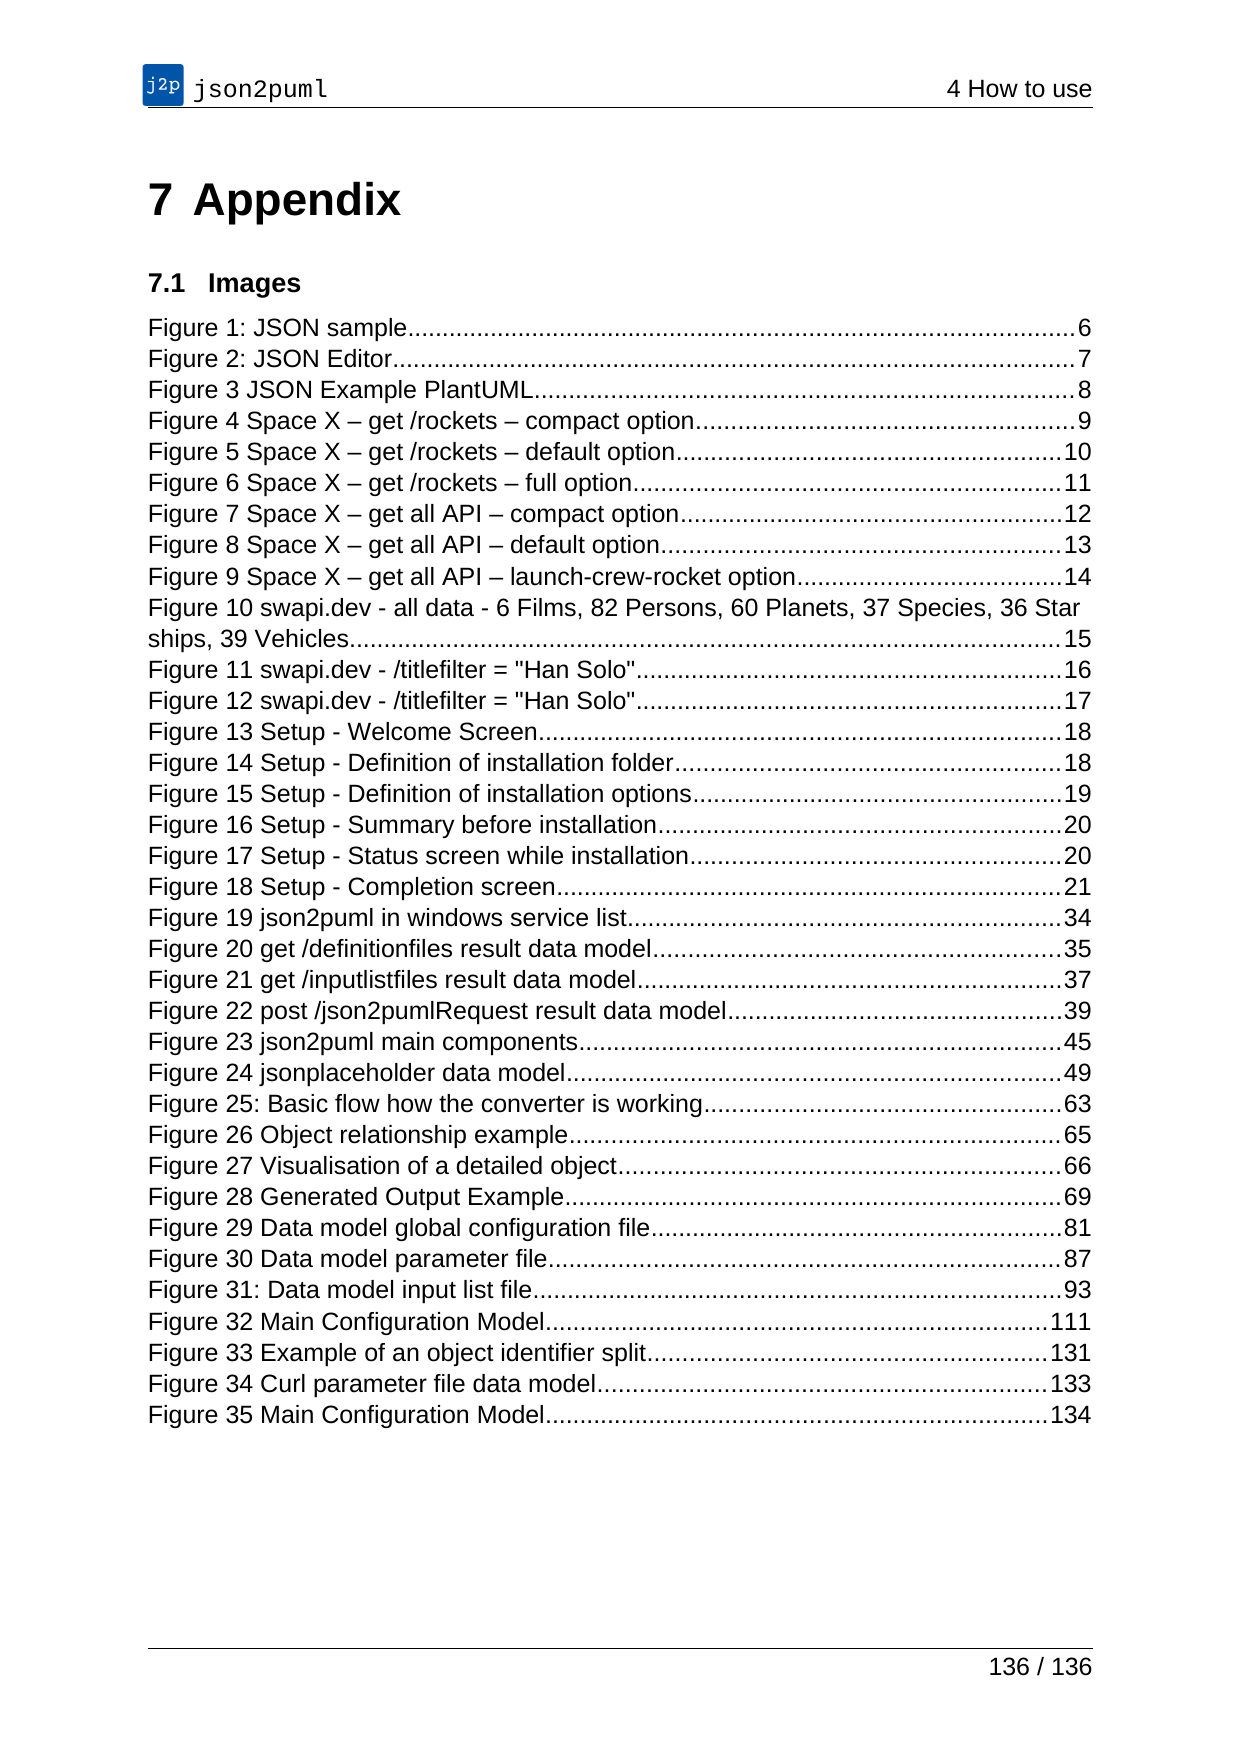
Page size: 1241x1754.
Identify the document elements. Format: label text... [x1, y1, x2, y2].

text Figure 5 Space X – get /rockets – default option 10 [148, 437, 1093, 466]
text Figure 12 swapi.dev - /titlefilter = "Han Solo" 17 [148, 686, 1093, 714]
text Figure 29 Data model global configuration file 81 [148, 1213, 1093, 1242]
subtitle Images [148, 267, 1093, 298]
text Figure 35 Main Configuration Model 134 [148, 1400, 1093, 1428]
text Figure 9 Space X – get all API – launch-crew-rocket option 14 [148, 562, 1093, 590]
text Figure 14 Setup - Definition of installation folder 18 [148, 748, 1093, 777]
text Figure 27 Visualisation of a detailed object 66 [148, 1151, 1093, 1180]
text Figure 13 Setup - Welcome Screen 18 [148, 717, 1093, 746]
text Figure 11 swapi.dev - /titlefilter = "Han Solo" 16 [148, 655, 1093, 683]
text Figure 10 swapi.dev - all data - 6 Films, 82 Persons, 60 Planets, 37 Species, 36 Star ships, 39 Vehicles 15 [148, 593, 1093, 652]
text Figure 31: Data model input list file 93 [148, 1276, 1093, 1304]
text Figure 6 Space X – get /rockets – full option 11 [148, 468, 1093, 497]
text Figure 25: Basic flow how the converter is working 63 [148, 1089, 1093, 1118]
text Figure 34 Curl parameter file data model 133 [148, 1369, 1093, 1397]
text Figure 2: JSON Editor 7 [148, 344, 1093, 373]
text Figure 4 Space X – get /rockets – compact option 9 [148, 406, 1093, 435]
text Figure 16 Setup - Summary before installation 20 [148, 810, 1093, 839]
text Figure 24 jsonplaceholder data model 49 [148, 1058, 1093, 1087]
subtitle Appendix [148, 173, 1093, 225]
text Figure 18 Setup - Completion screen 21 [148, 872, 1093, 901]
text Figure 22 post /json2pumlRequest result data model 39 [148, 996, 1093, 1025]
text Figure 20 get /definitionfiles result data model 35 [148, 934, 1093, 963]
text Figure 23 json2puml main components 45 [148, 1027, 1093, 1056]
text Figure 8 Space X – get all API – default option 13 [148, 531, 1093, 559]
text Figure 33 Example of an object identifier split 131 [148, 1338, 1093, 1366]
text Figure 15 Setup - Definition of installation options 19 [148, 779, 1093, 808]
text Figure 21 get /inputlistfiles result data model 37 [148, 965, 1093, 994]
text Figure 7 Space X – get all API – compact option 12 [148, 499, 1093, 528]
text Figure 32 Main Configuration Model 111 [148, 1307, 1093, 1335]
text Figure 19 json2puml in windows service list 34 [148, 903, 1093, 932]
text Figure 17 Setup - Status screen while installation 20 [148, 841, 1093, 870]
picture [142, 64, 184, 106]
text Figure 1: JSON sample 6 [148, 313, 1093, 342]
text Figure 3 JSON Example PlantUML 8 [148, 375, 1093, 404]
text Figure 26 Object relationship example 65 [148, 1120, 1093, 1149]
text Figure 28 Generated Output Example 69 [148, 1182, 1093, 1211]
text Figure 30 Data model parameter file 87 [148, 1244, 1093, 1273]
